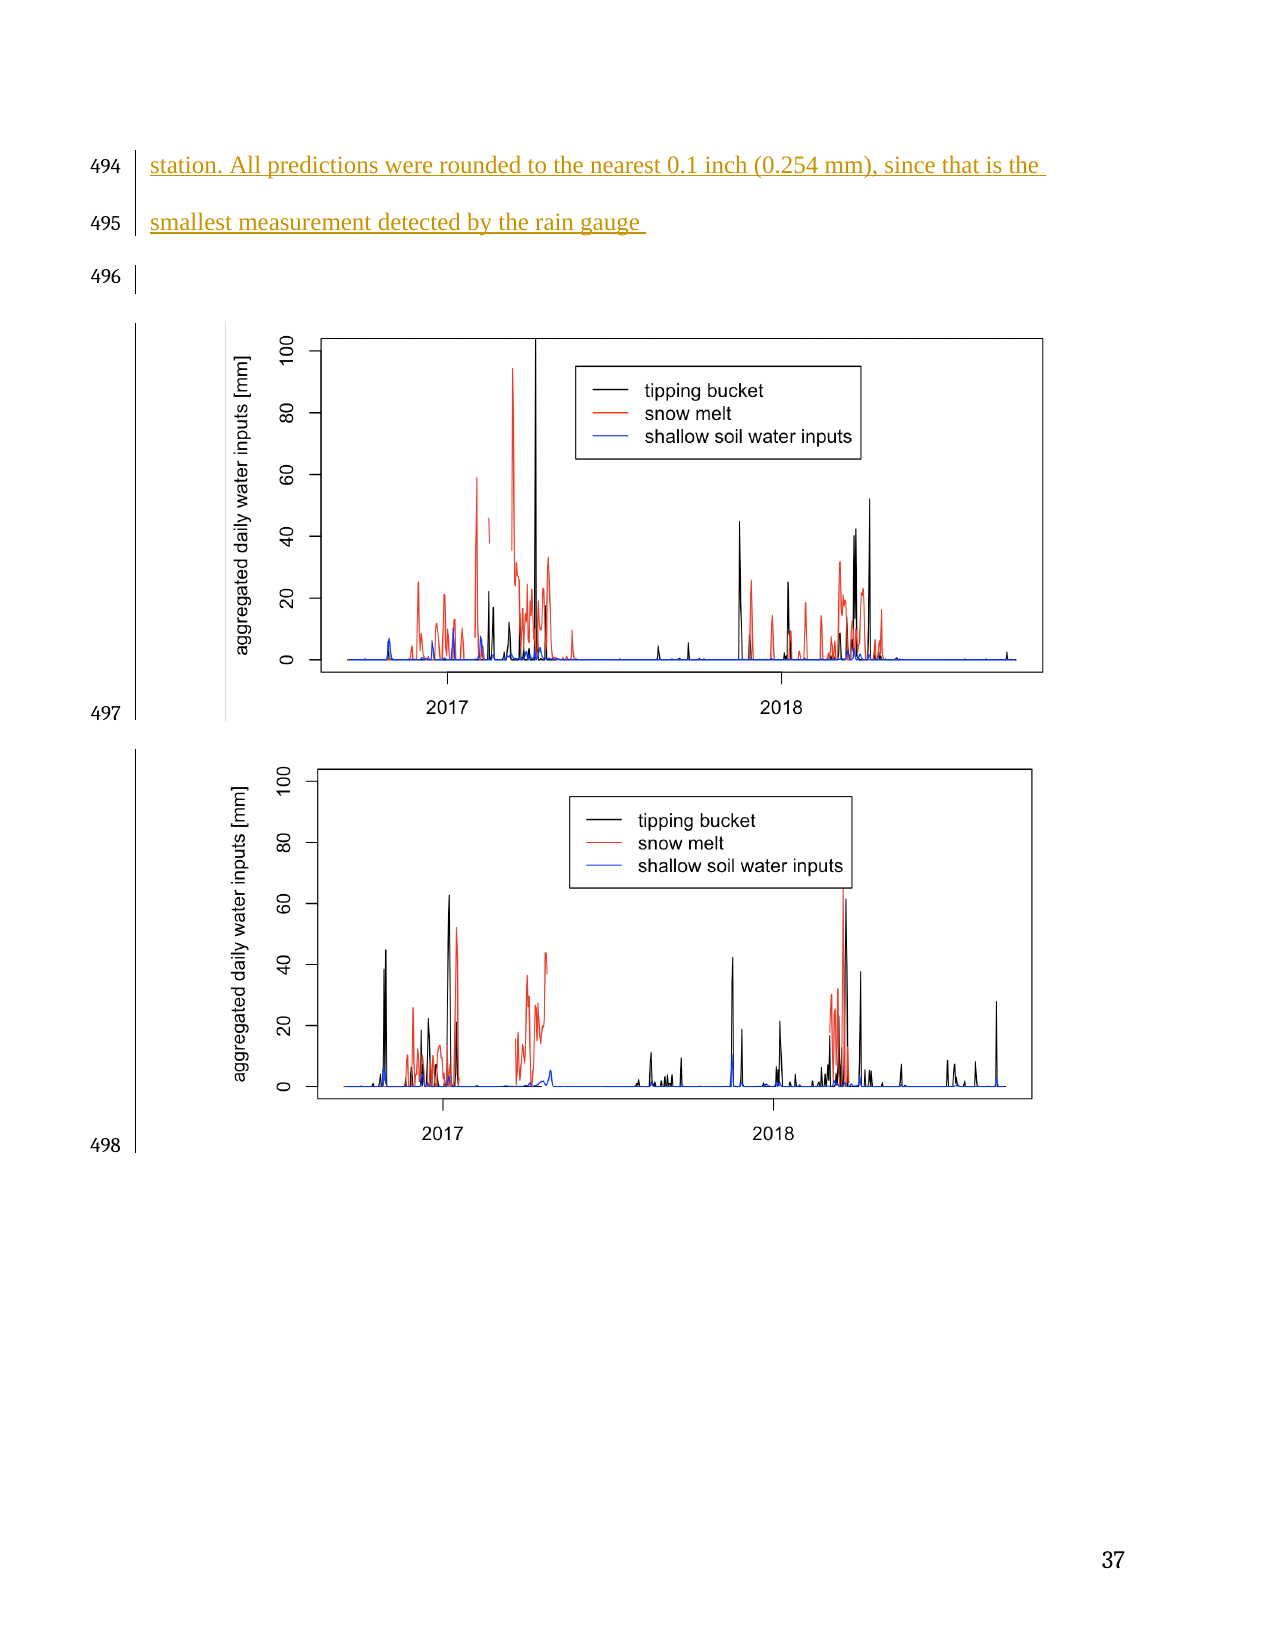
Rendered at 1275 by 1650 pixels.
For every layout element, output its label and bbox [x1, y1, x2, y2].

picture [225, 322, 1071, 721]
picture [225, 748, 1042, 1153]
